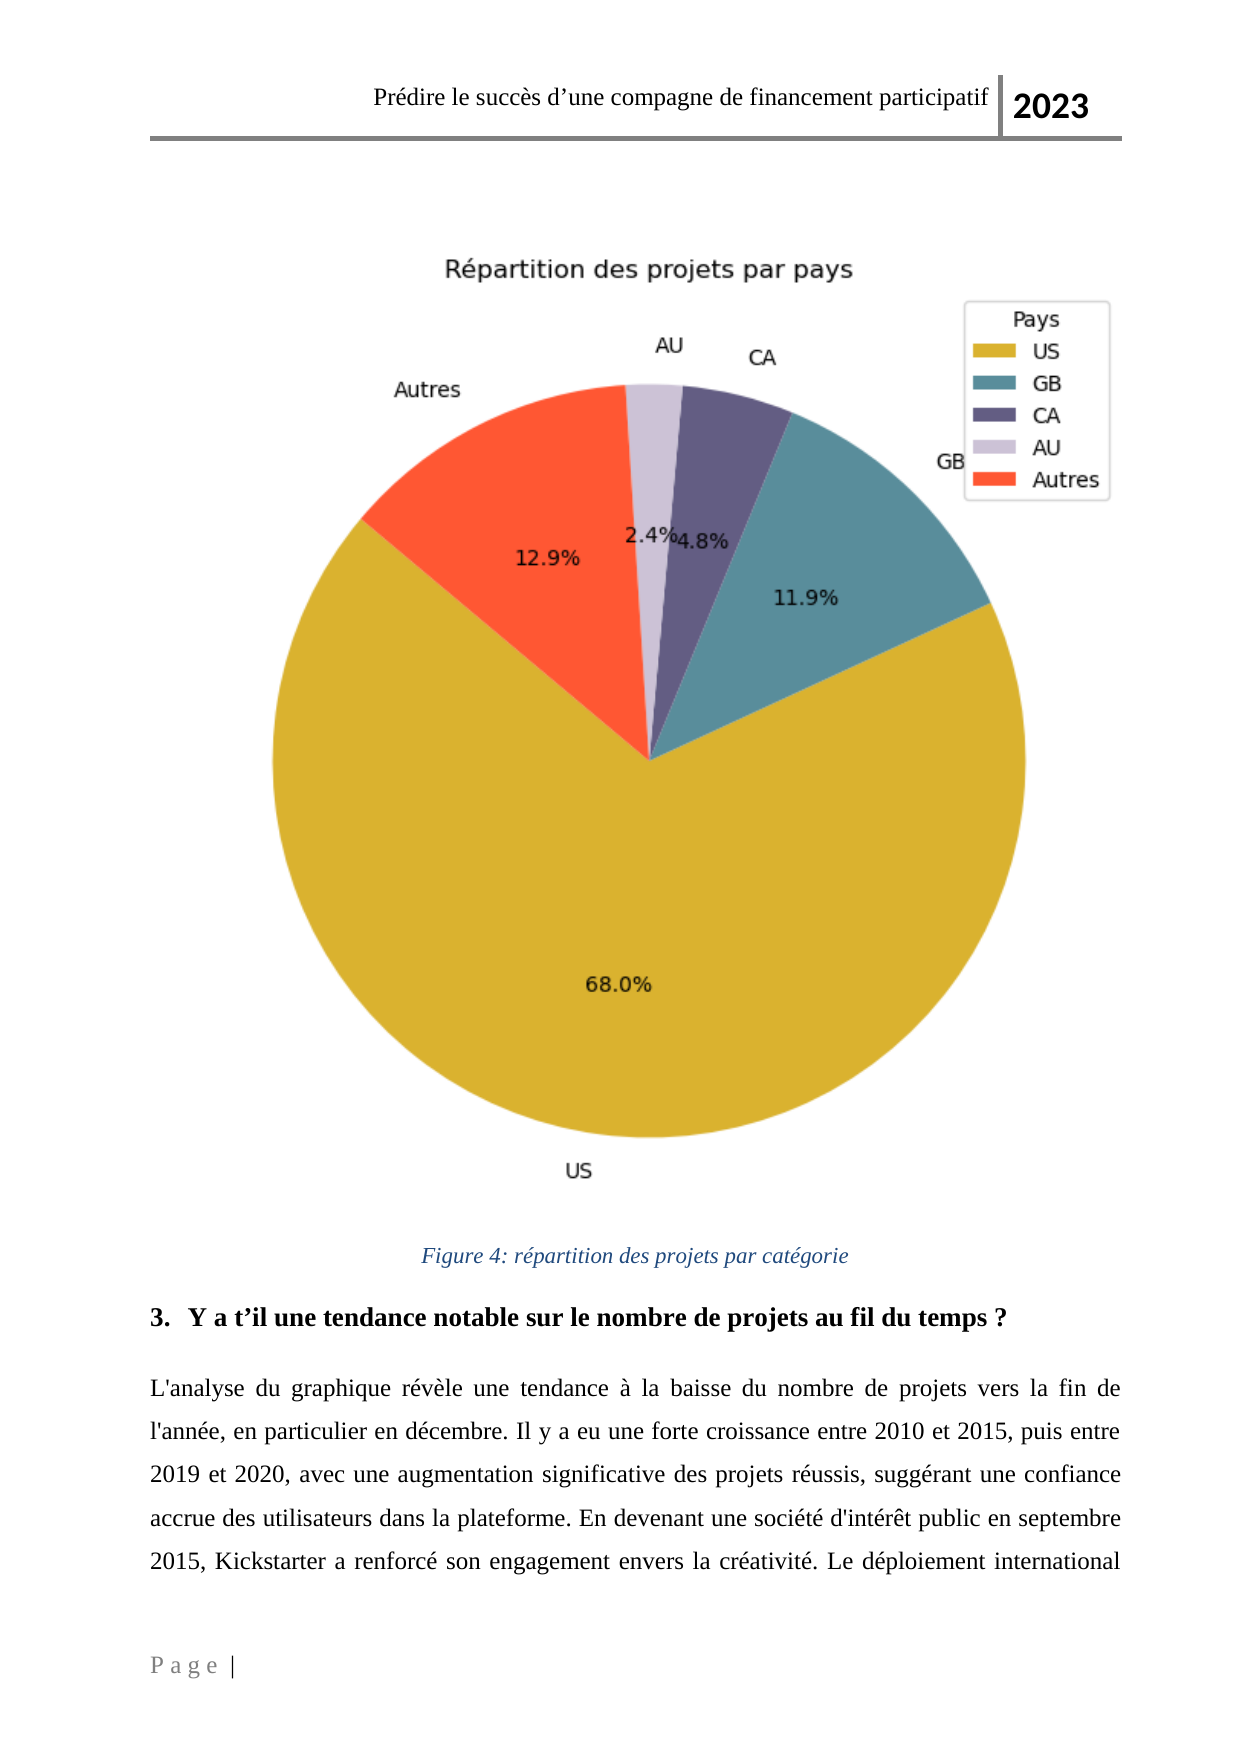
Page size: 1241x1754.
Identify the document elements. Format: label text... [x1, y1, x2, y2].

subtitle Y a t’il une tendance notable sur le nombre de projets au fil du temps ? [150, 1302, 1122, 1333]
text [150, 1373, 1122, 1574]
picture [165, 243, 1120, 1203]
